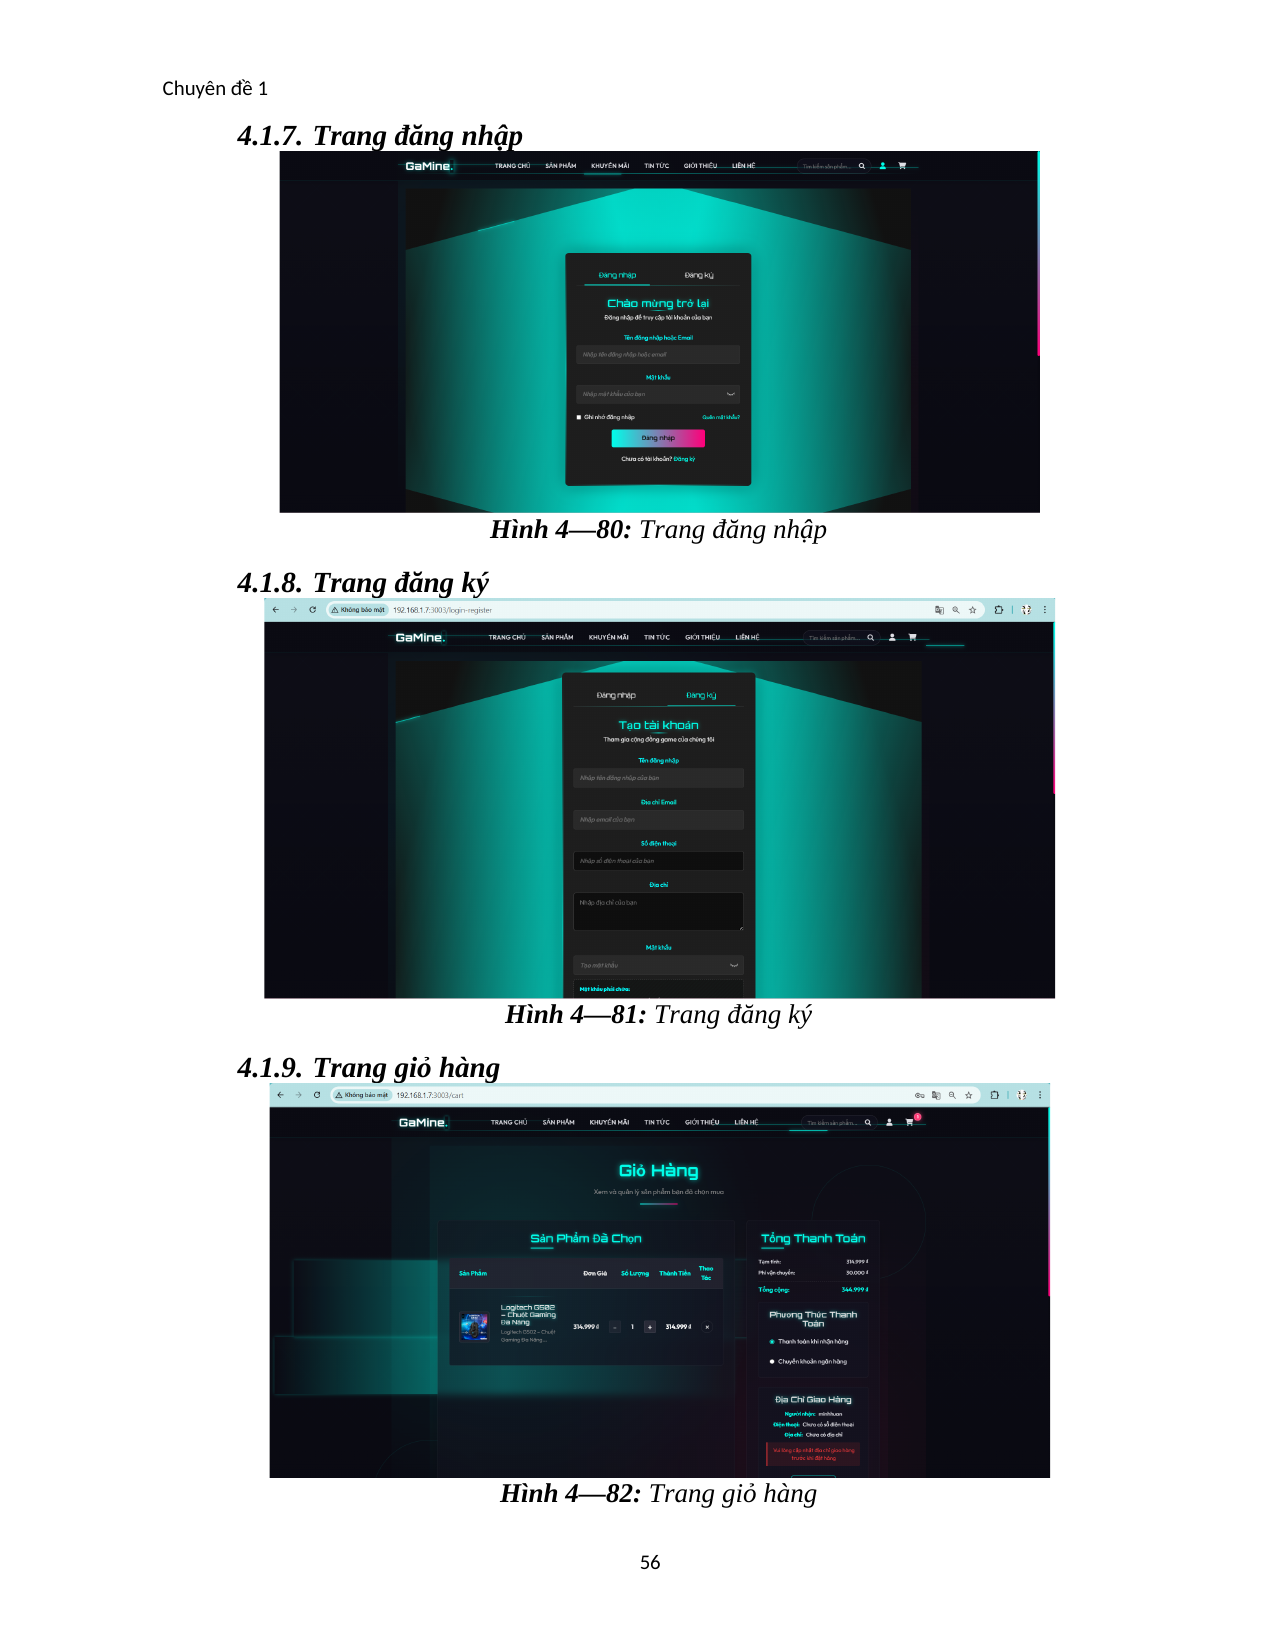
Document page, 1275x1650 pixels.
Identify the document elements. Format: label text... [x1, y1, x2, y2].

picture [279, 151, 1040, 513]
subtitle Trang đăng nhập [237, 118, 1157, 152]
picture [264, 598, 1055, 999]
subtitle Trang đăng ký [237, 565, 1157, 598]
subtitle Trang giỏ hàng [237, 1050, 1157, 1084]
picture [269, 1083, 1050, 1478]
